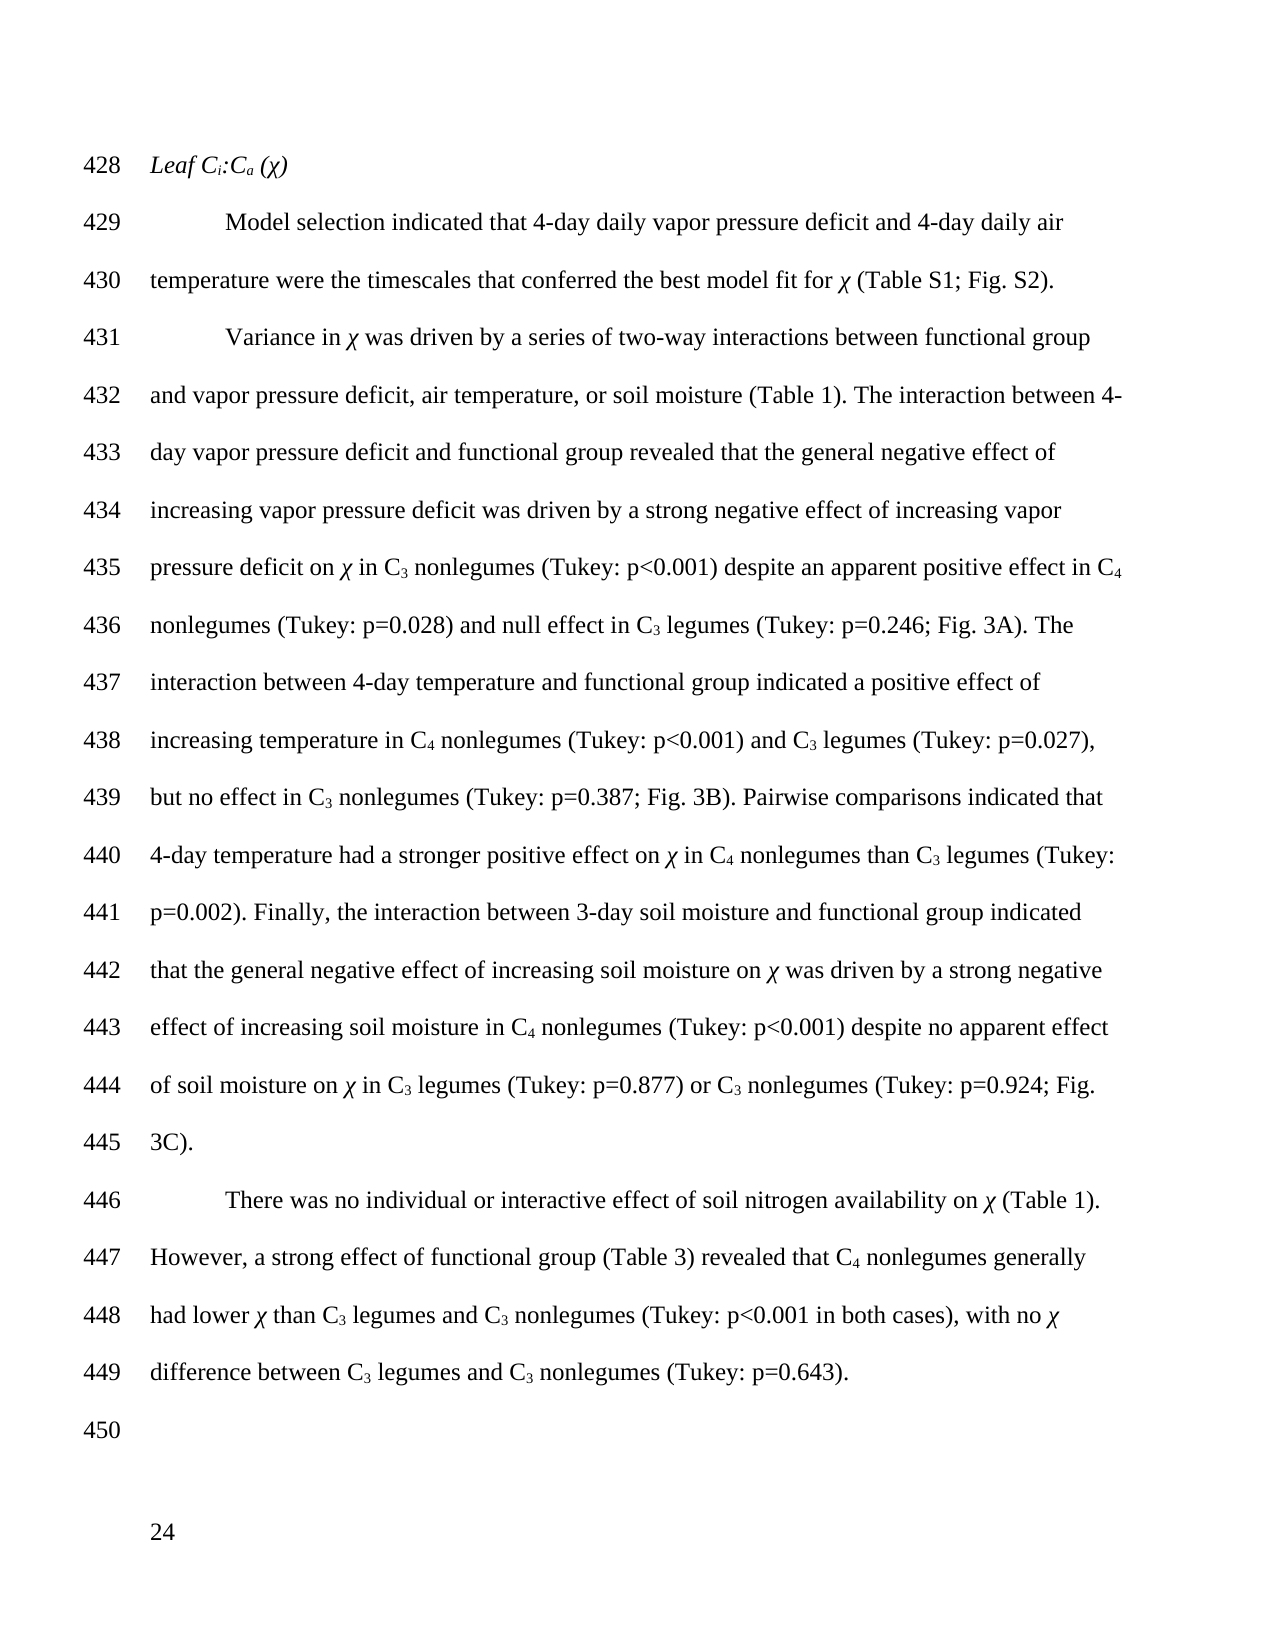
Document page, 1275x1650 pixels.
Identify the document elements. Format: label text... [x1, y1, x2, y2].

text Variance in χ was driven by a series of two-way interactions between functional group and vapor pressure deficit, air temperature, or soil moisture (Table 1). The interaction between 4-day vapor pressure deficit and functional group revealed that the general negative effect of increasing vapor pressure deficit was driven by a strong negative effect of increasing vapor pressure deficit on χ in C3 nonlegumes (Tukey: p<0.001) despite an apparent positive effect in C4 nonlegumes (Tukey: p=0.028) and null effect in C3 legumes (Tukey: p=0.246; Fig. 3A). The interaction between 4-day temperature and functional group indicated a positive effect of increasing temperature in C4 nonlegumes (Tukey: p<0.001) and C3 legumes (Tukey: p=0.027), but no effect in C3 nonlegumes (Tukey: p=0.387; Fig. 3B). Pairwise comparisons indicated that 4-day temperature had a stronger positive effect on χ in C4 nonlegumes than C3 legumes (Tukey: p=0.002). Finally, the interaction between 3-day soil moisture and functional group indicated that the general negative effect of increasing soil moisture on χ was driven by a strong negative effect of increasing soil moisture in C4 nonlegumes (Tukey: p<0.001) despite no apparent effect of soil moisture on χ in C3 legumes (Tukey: p=0.877) or C3 nonlegumes (Tukey: p=0.924; Fig. 3C). [150, 322, 1125, 1156]
text There was no individual or interactive effect of soil nitrogen availability on χ (Table 1). However, a strong effect of functional group (Table 3) revealed that C4 nonlegumes generally had lower χ than C3 legumes and C3 nonlegumes (Tukey: p<0.001 in both cases), with no χ difference between C3 legumes and C3 nonlegumes (Tukey: p=0.643). [150, 1185, 1125, 1386]
text Leaf Ci:Ca (χ) [150, 150, 1125, 179]
text Model selection indicated that 4-day daily vapor pressure deficit and 4-day daily air temperature were the timescales that conferred the best model fit for χ (Table S1; Fig. S2). [150, 207, 1125, 294]
